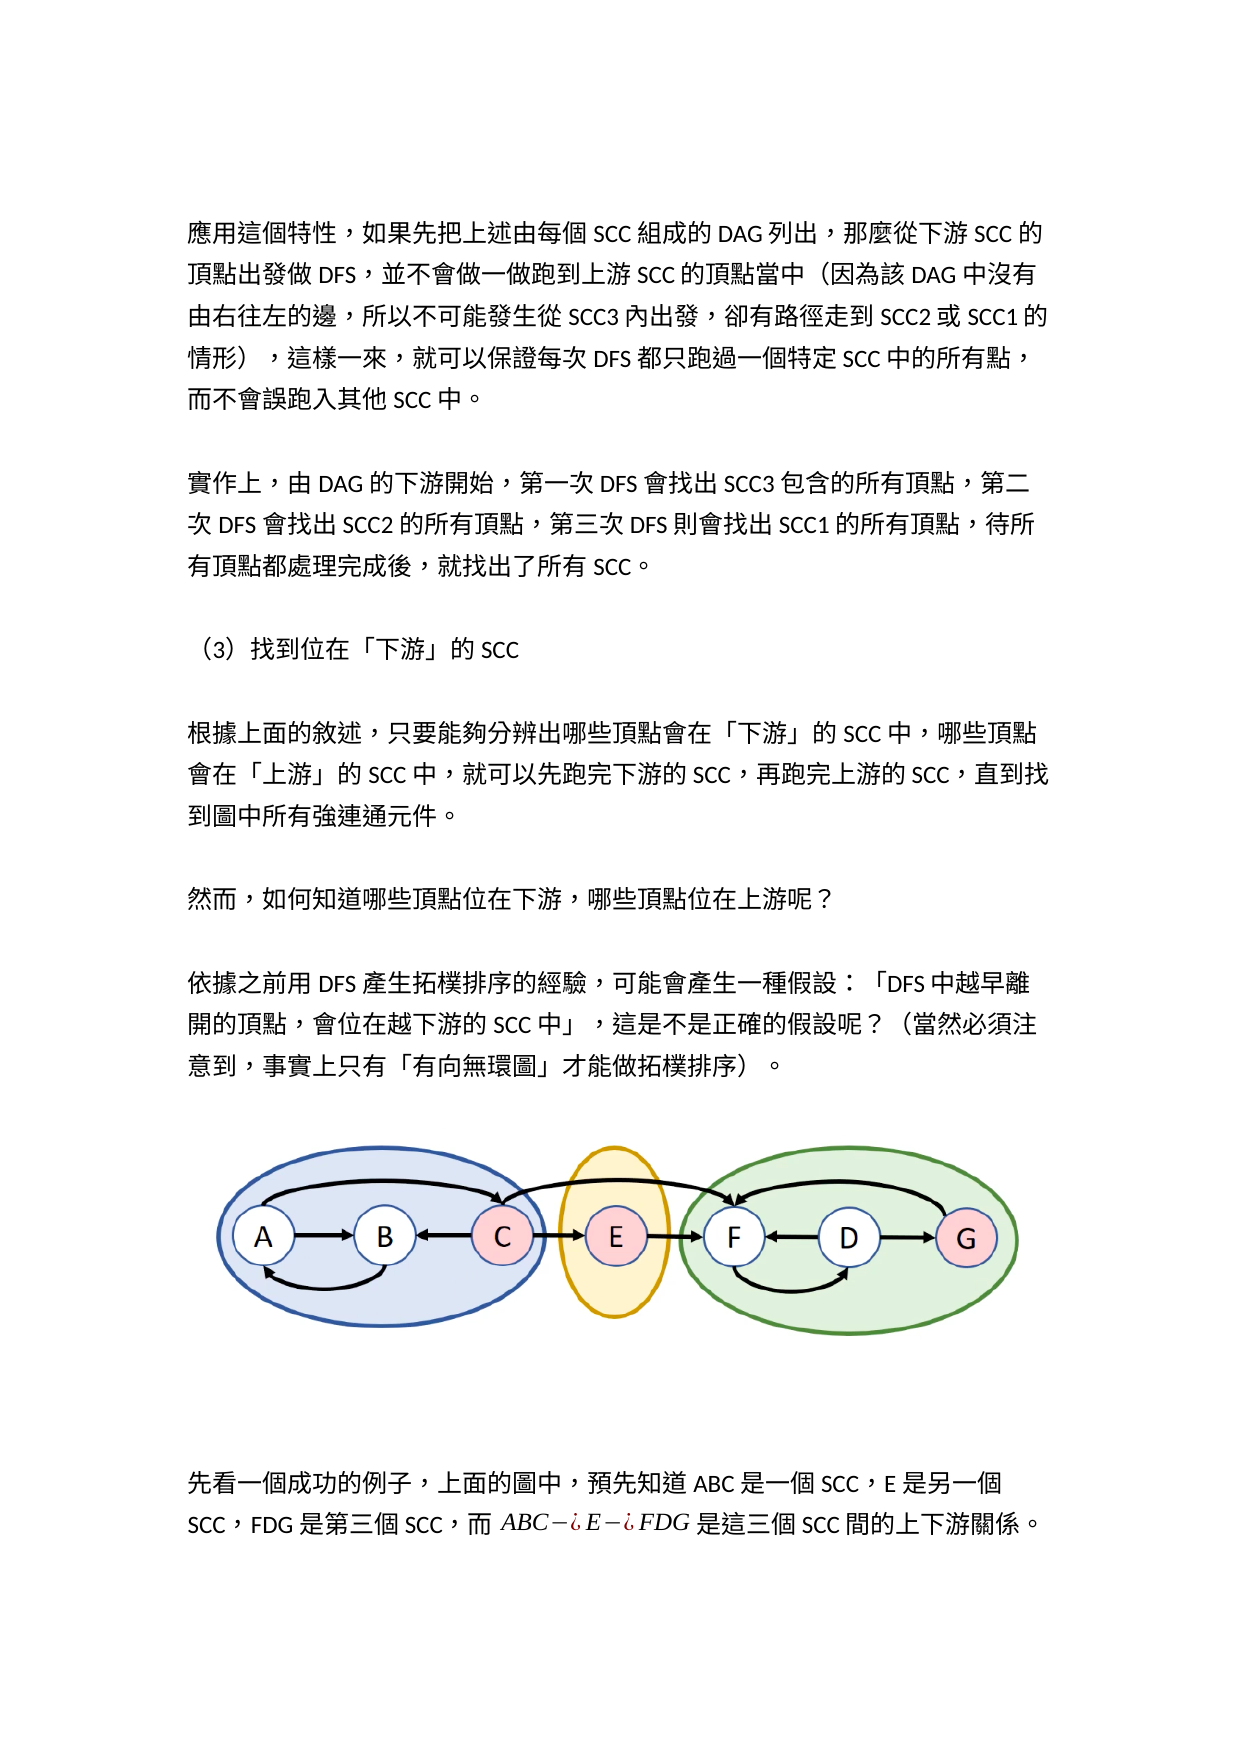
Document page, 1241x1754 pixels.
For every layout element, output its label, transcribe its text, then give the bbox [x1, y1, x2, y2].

text 應用這個特性，如果先把上述由每個 SCC 組成的 DAG 列出，那麼從下游 SCC 的頂點出發做 DFS，並不會做一做跑到上游 SCC 的頂點當中（因為該 DAG 中沒有由右往左的邊，所以不可能發生從 SCC3 內出發，卻有路徑走到 SCC2 或 SCC1 的情形），這樣一來，就可以保證每次 DFS 都只跑過一個特定 SCC 中的所有點，而不會誤跑入其他 SCC 中。 [187, 210, 1053, 419]
text 然而，如何知道哪些頂點位在下游，哪些頂點位在上游呢？ [187, 877, 1053, 919]
text 依據之前用 DFS 產生拓樸排序的經驗，可能會產生一種假設：「DFS 中越早離開的頂點，會位在越下游的 SCC 中」，這是不是正確的假設呢？（當然必須注意到，事實上只有「有向無環圖」才能做拓樸排序）。 [187, 960, 1053, 1085]
text （3）找到位在「下游」的 SCC [187, 627, 1053, 669]
text 實作上，由 DAG 的下游開始，第一次 DFS 會找出 SCC3 包含的所有頂點，第二次 DFS 會找出 SCC2 的所有頂點，第三次 DFS 則會找出 SCC1 的所有頂點，待所有頂點都處理完成後，就找出了所有 SCC。 [187, 460, 1053, 585]
picture [187, 1126, 1053, 1340]
text 先看一個成功的例子，上面的圖中，預先知道 ABC 是一個 SCC，E 是另一個 SCC，FDG 是第三個 SCC，而 是這三個 SCC 間的上下游關係。 [187, 1460, 1053, 1544]
text 根據上面的敘述，只要能夠分辨出哪些頂點會在「下游」的 SCC 中，哪些頂點會在「上游」的 SCC 中，就可以先跑完下游的 SCC，再跑完上游的 SCC，直到找到圖中所有強連通元件。 [187, 710, 1053, 835]
